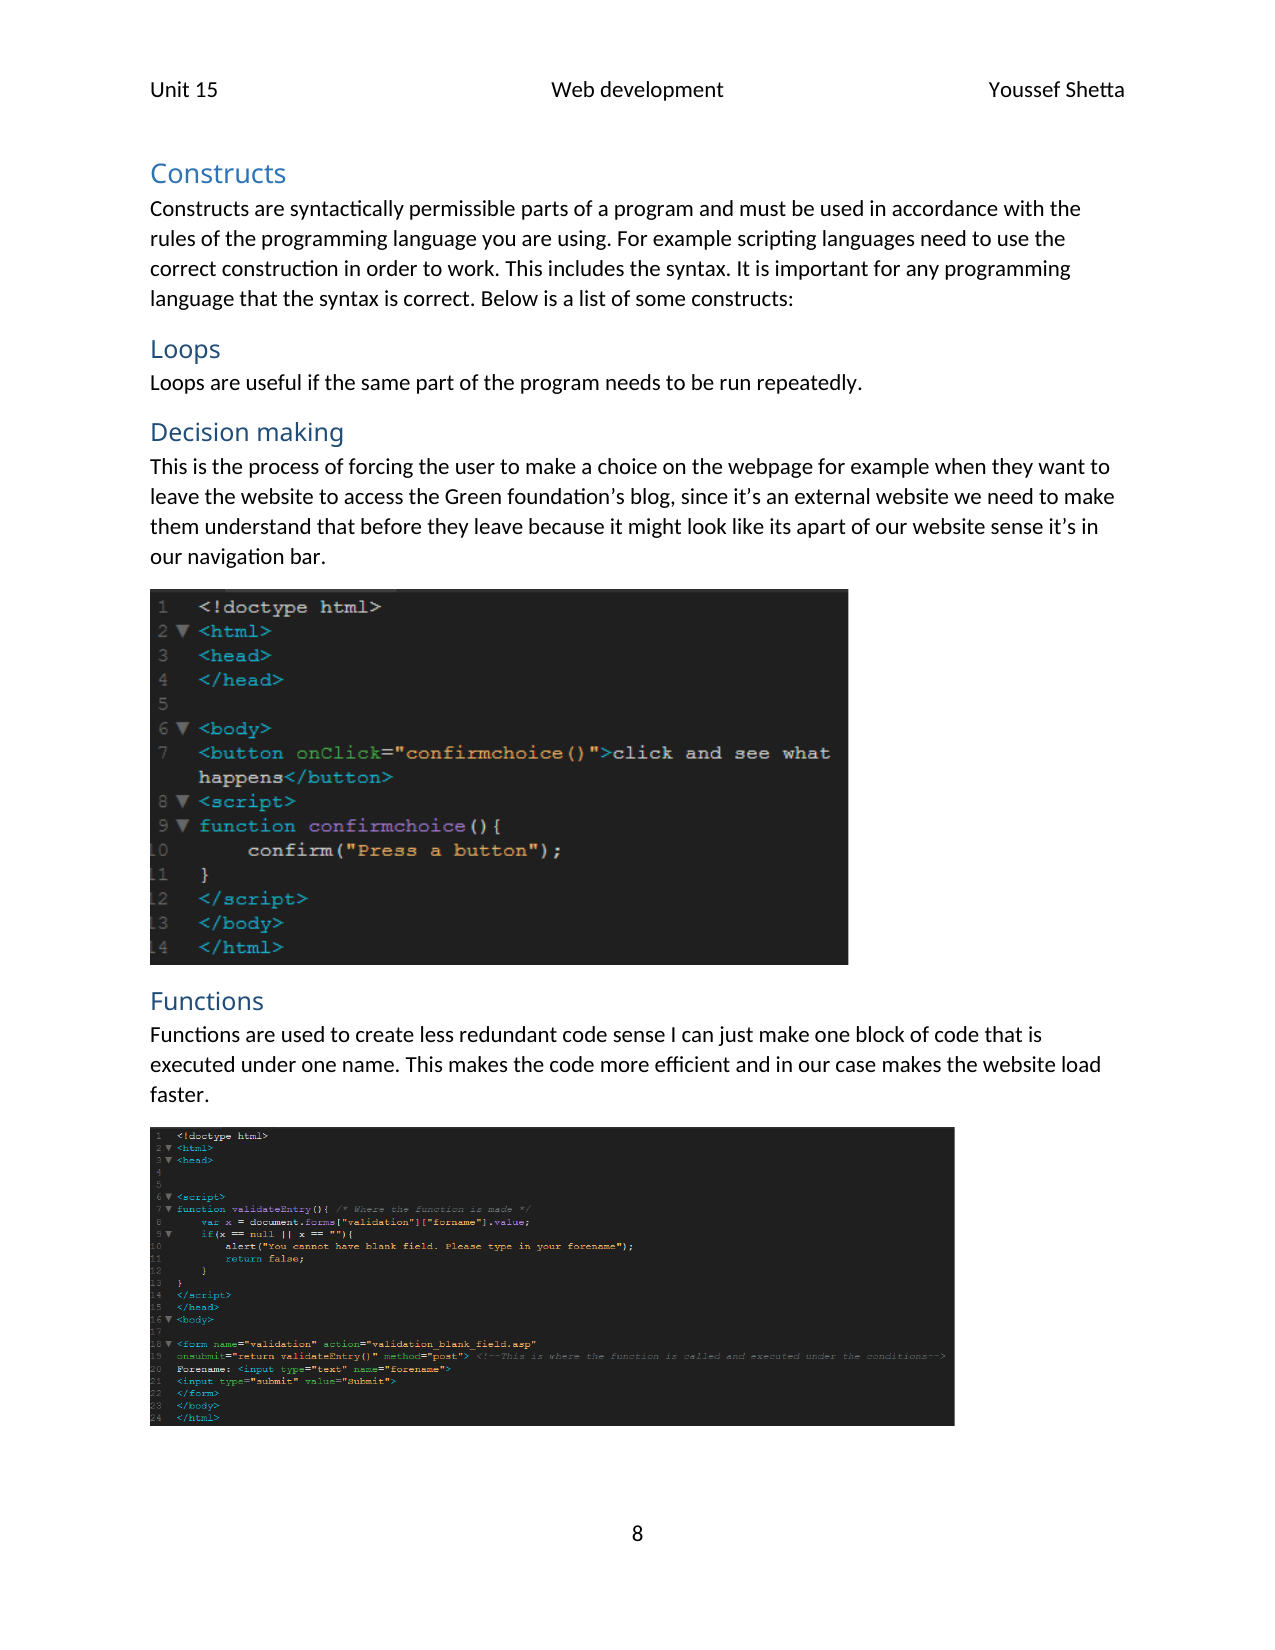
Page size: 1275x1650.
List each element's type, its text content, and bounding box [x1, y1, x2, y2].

subtitle Constructs [150, 154, 1125, 191]
text Loops are useful if the same part of the program needs to be run repeatedly. [150, 368, 1125, 396]
text This is the process of forcing the user to make a choice on the webpage for example when they want to leave the website to access the Green foundation’s blog, since it’s an external website we need to make them understand that before they leave because it might look like its apart of our website sense it’s in our navigation bar. [150, 452, 1125, 571]
subtitle Loops [150, 331, 1125, 366]
subtitle Functions [150, 983, 1125, 1017]
picture [150, 589, 849, 965]
subtitle Decision making [150, 415, 1125, 449]
text Functions are used to create less redundant code sense I can just make one block of code that is executed under one name. This makes the code more efficient and in our case makes the website load faster. [150, 1020, 1125, 1108]
text Constructs are syntactically permissible parts of a program and must be used in accordance with the rules of the programming language you are using. For example scripting languages need to use the correct construction in order to work. This includes the syntax. It is important for any programming language that the syntax is correct. Below is a list of some constructs: [150, 194, 1125, 313]
picture [150, 1127, 955, 1426]
